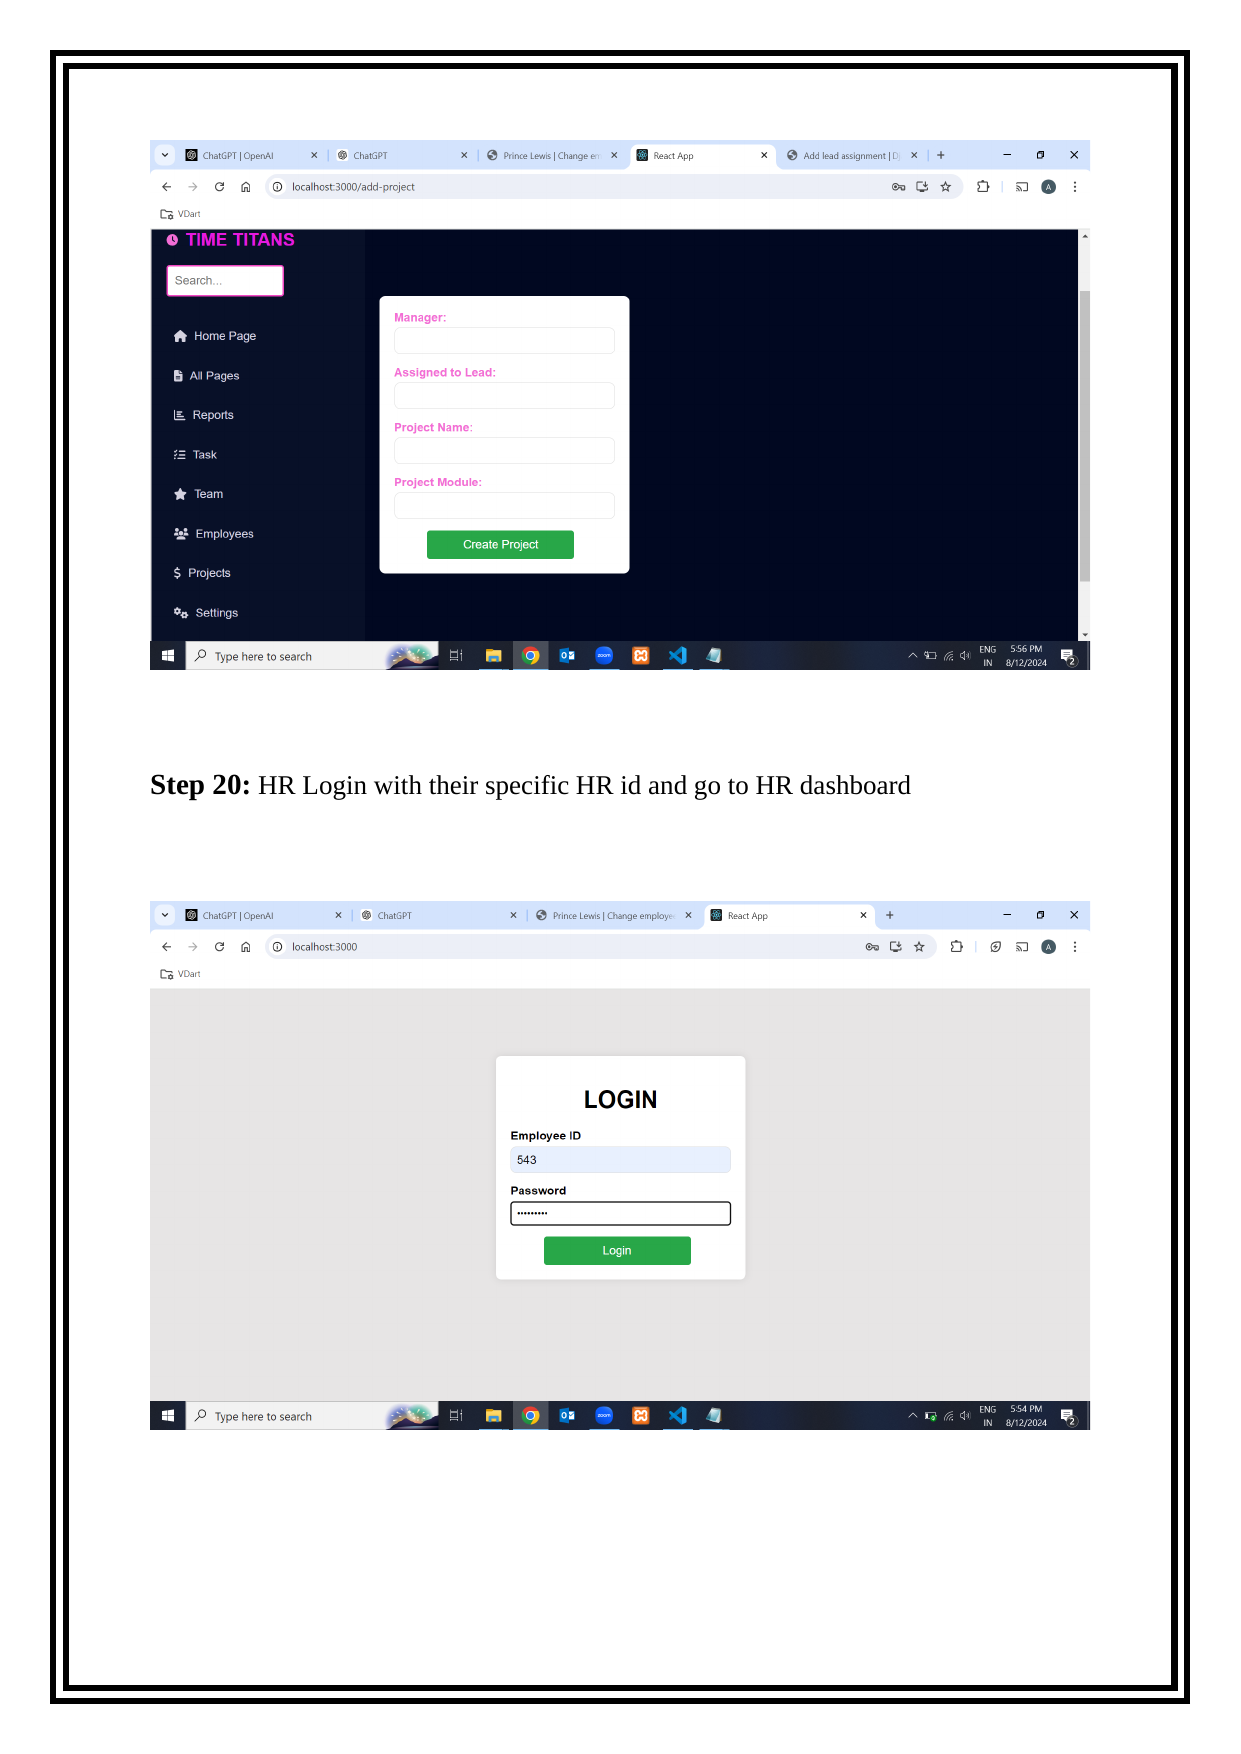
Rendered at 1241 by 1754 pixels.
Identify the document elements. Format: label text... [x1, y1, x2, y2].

text Step 20: HR Login with their specific HR id and go to HR dashboard [150, 767, 1090, 801]
picture [150, 901, 1091, 1430]
picture [150, 140, 1091, 670]
